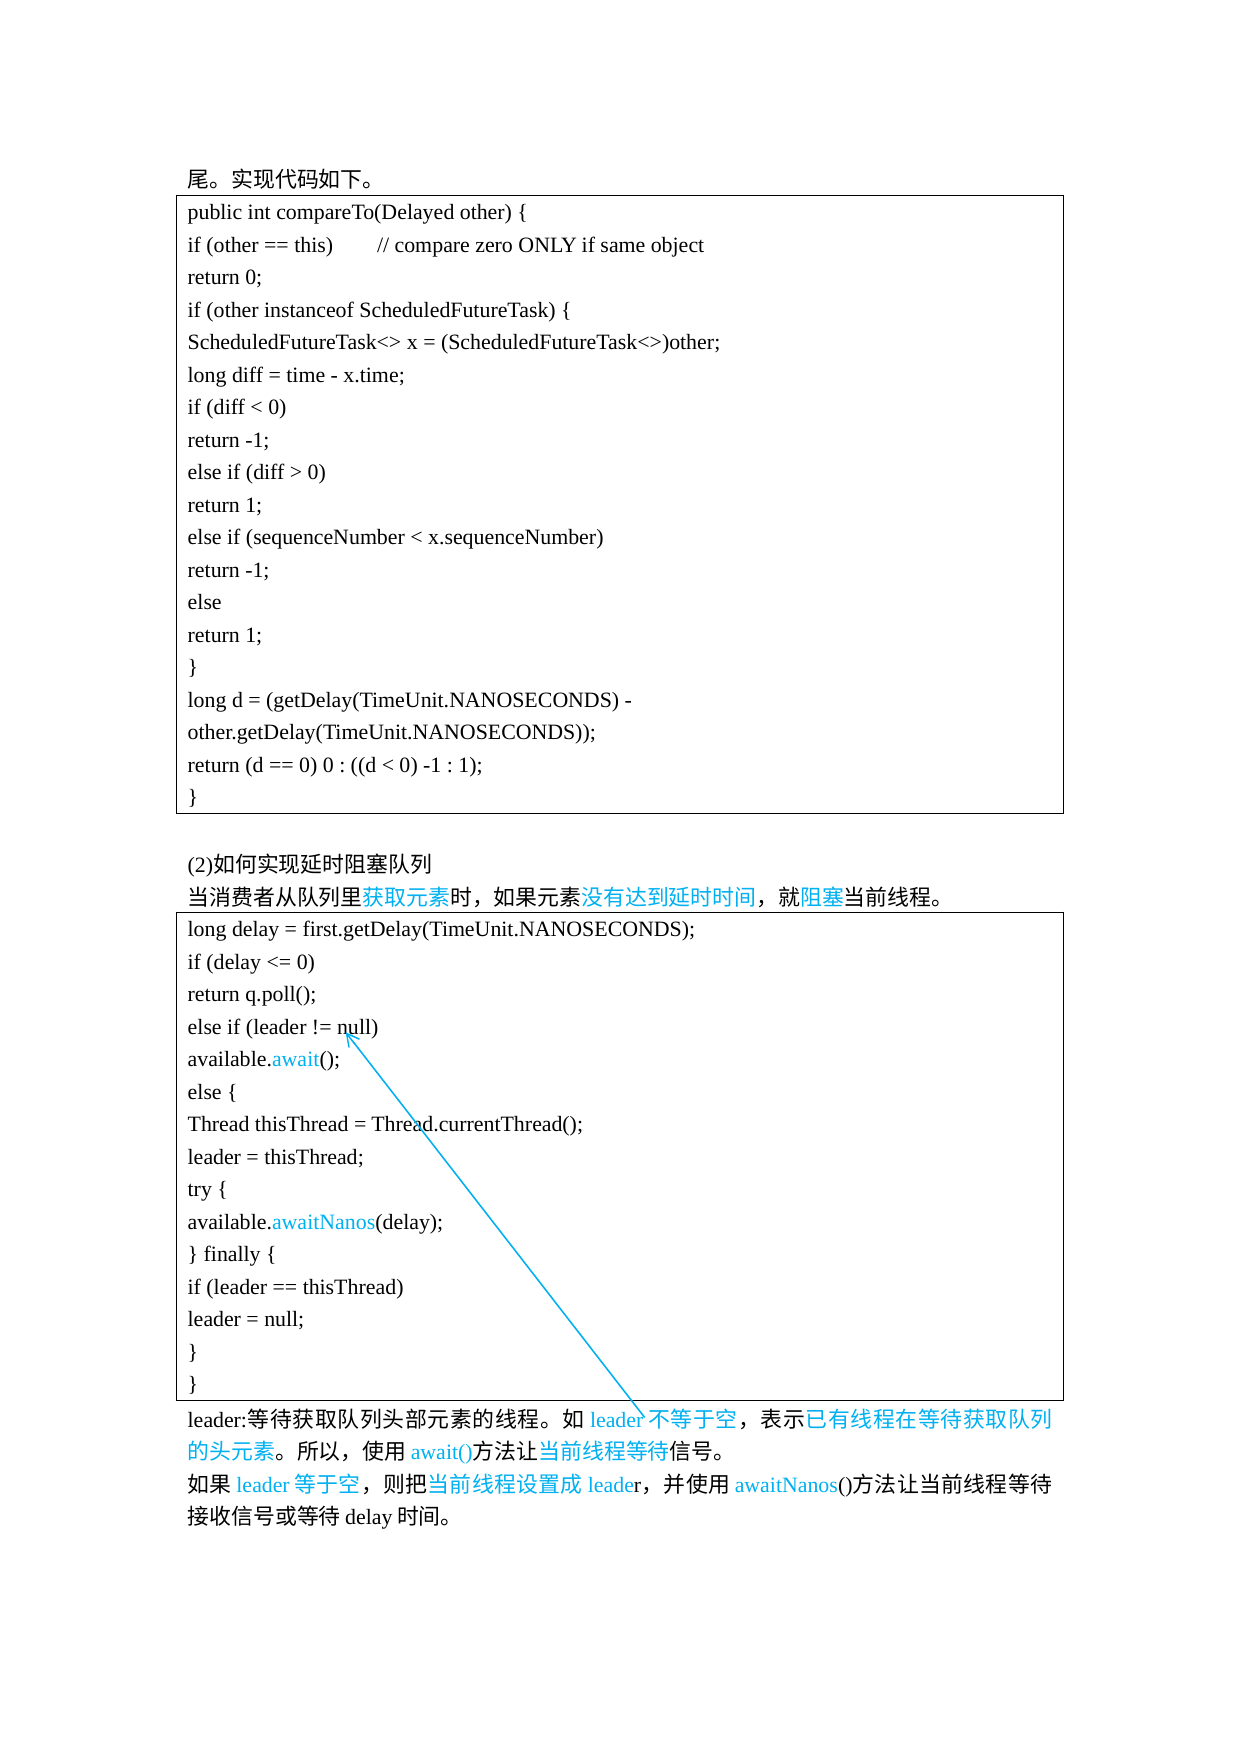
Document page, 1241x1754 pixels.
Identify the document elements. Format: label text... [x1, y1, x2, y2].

table_header long delay = first.getDelay(TimeUnit.NANOSECONDS); if (delay <= 0) return q.poll(); else if (leader != null) available.await(); else { Thread thisThread = Thread.currentThread(); leader = thisThread; try { available.awaitNanos(delay); } finally { if (leader == thisThread) leader = null; } } [177, 913, 1063, 1400]
text 如果leader等于空，则把当前线程设置成leader，并使用awaitNanos()方法让当前线程等待接收信号或等待delay时间。 [187, 1466, 1053, 1531]
text 当消费者从队列里获取元素时，如果元素没有达到延时时间，就阻塞当前线程。 [187, 879, 1053, 912]
text leader:等待获取队列头部元素的线程。如leader不等于空，表示已有线程在等待获取队列的头元素。所以，使用await()方法让当前线程等待信号。 [187, 1401, 1053, 1466]
table_header public int compareTo(Delayed other) { if (other == this) // compare zero ONLY if same object return 0; if (other instanceof ScheduledFutureTask) { ScheduledFutureTask<> x = (ScheduledFutureTask<>)other; long diff = time - x.time; if (diff < 0) return -1; else if (diff > 0) return 1; else if (sequenceNumber < x.sequenceNumber) return -1; else return 1; } long d = (getDelay(TimeUnit.NANOSECONDS) - other.getDelay(TimeUnit.NANOSECONDS)); return (d == 0) 0 : ((d < 0) -1 : 1); } [177, 196, 1063, 813]
text (2)如何实现延时阻塞队列 [187, 847, 1053, 879]
text 尾。实现代码如下。 [187, 162, 1053, 194]
